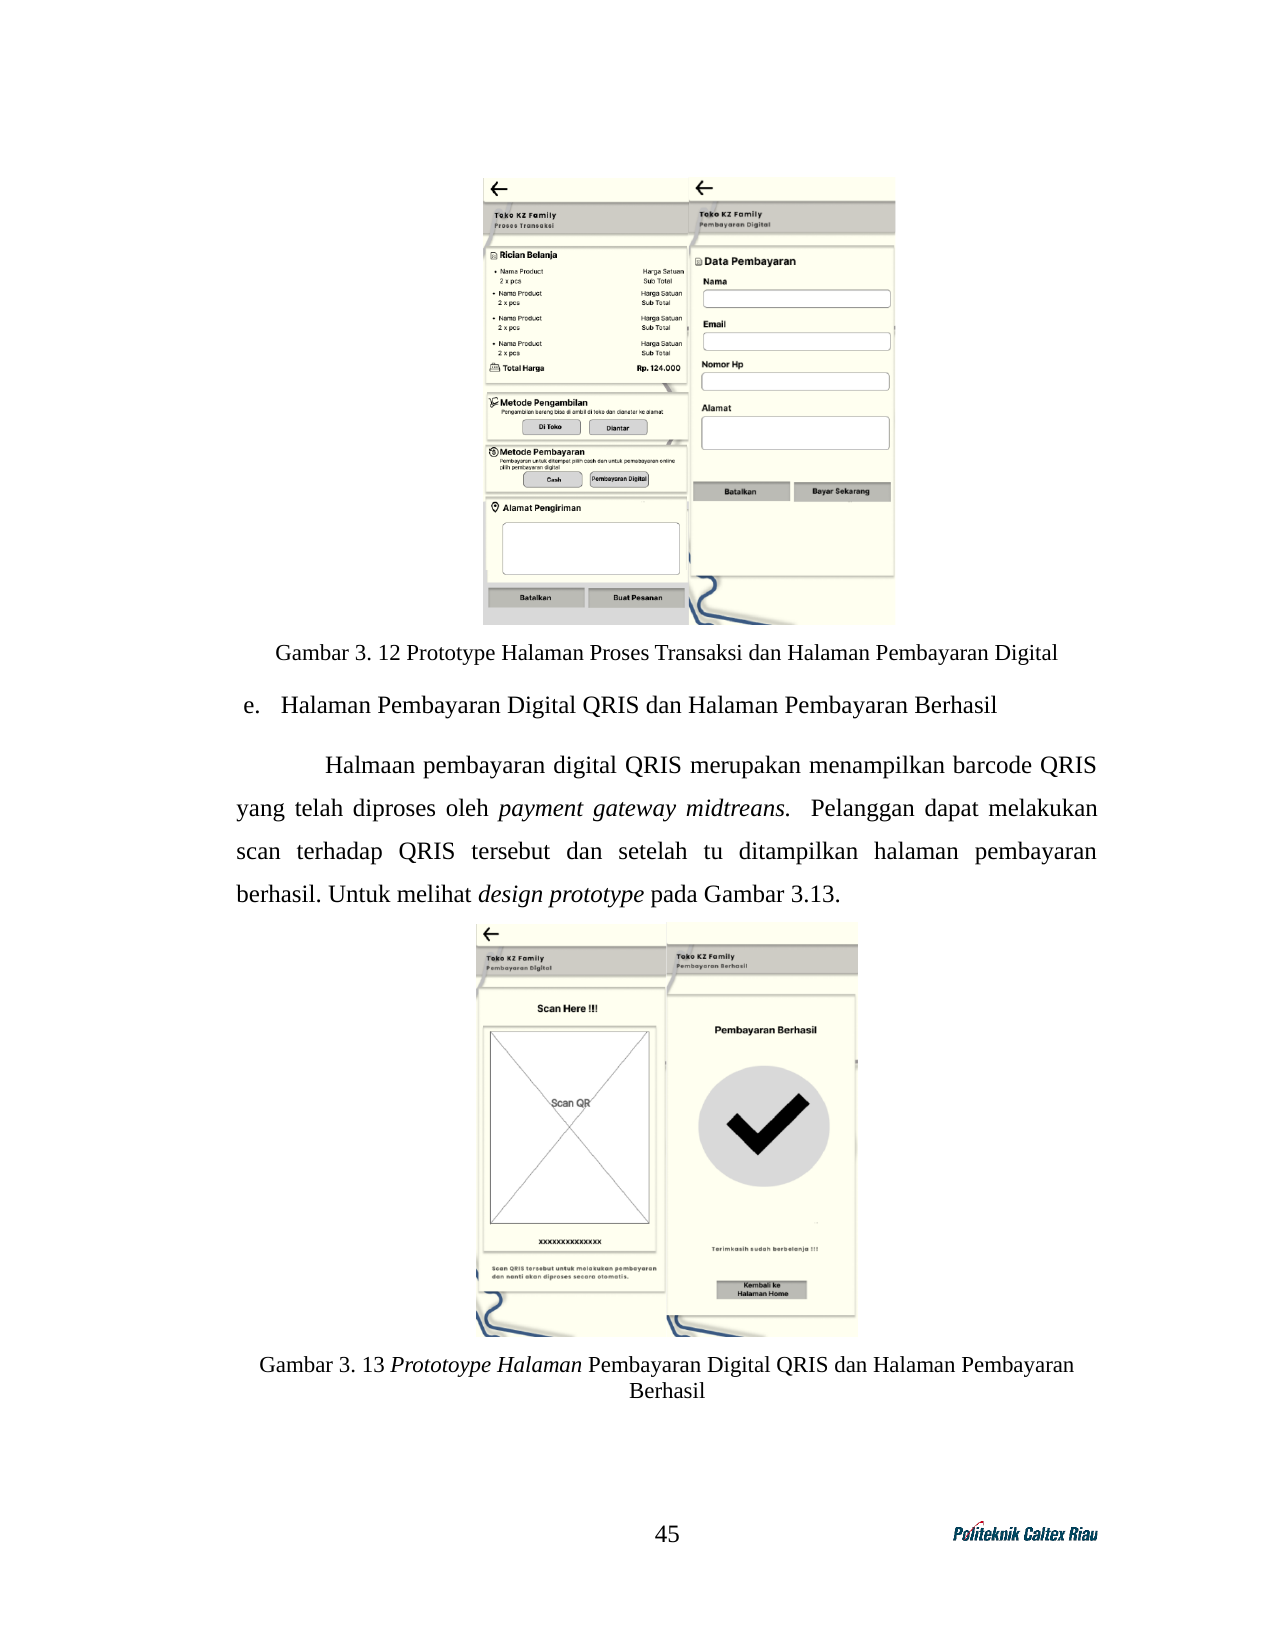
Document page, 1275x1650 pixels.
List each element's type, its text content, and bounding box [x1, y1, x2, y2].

text Gambar 3. 13 Prototoype Halaman Pembayaran Digital QRIS dan Halaman Pembayaran Berhasil [236, 1351, 1098, 1404]
text Gambar 3. 12 Prototype Halaman Proses Transaksi dan Halaman Pembayaran Digital [236, 639, 1098, 665]
list Halaman Pembayaran Digital QRIS dan Halaman Pembayaran Berhasil [243, 690, 1098, 719]
picture [483, 177, 896, 625]
picture [951, 1521, 1098, 1543]
picture [476, 922, 858, 1337]
text Halmaan pembayaran digital QRIS merupakan menampilkan barcode QRIS yang telah diproses oleh payment gateway midtreans. Pelanggan dapat melakukan scan terhadap QRIS tersebut dan setelah tu ditampilkan halaman pembayaran berhasil. Untuk melihat design prototype pada Gambar 3.13. [236, 750, 1098, 908]
